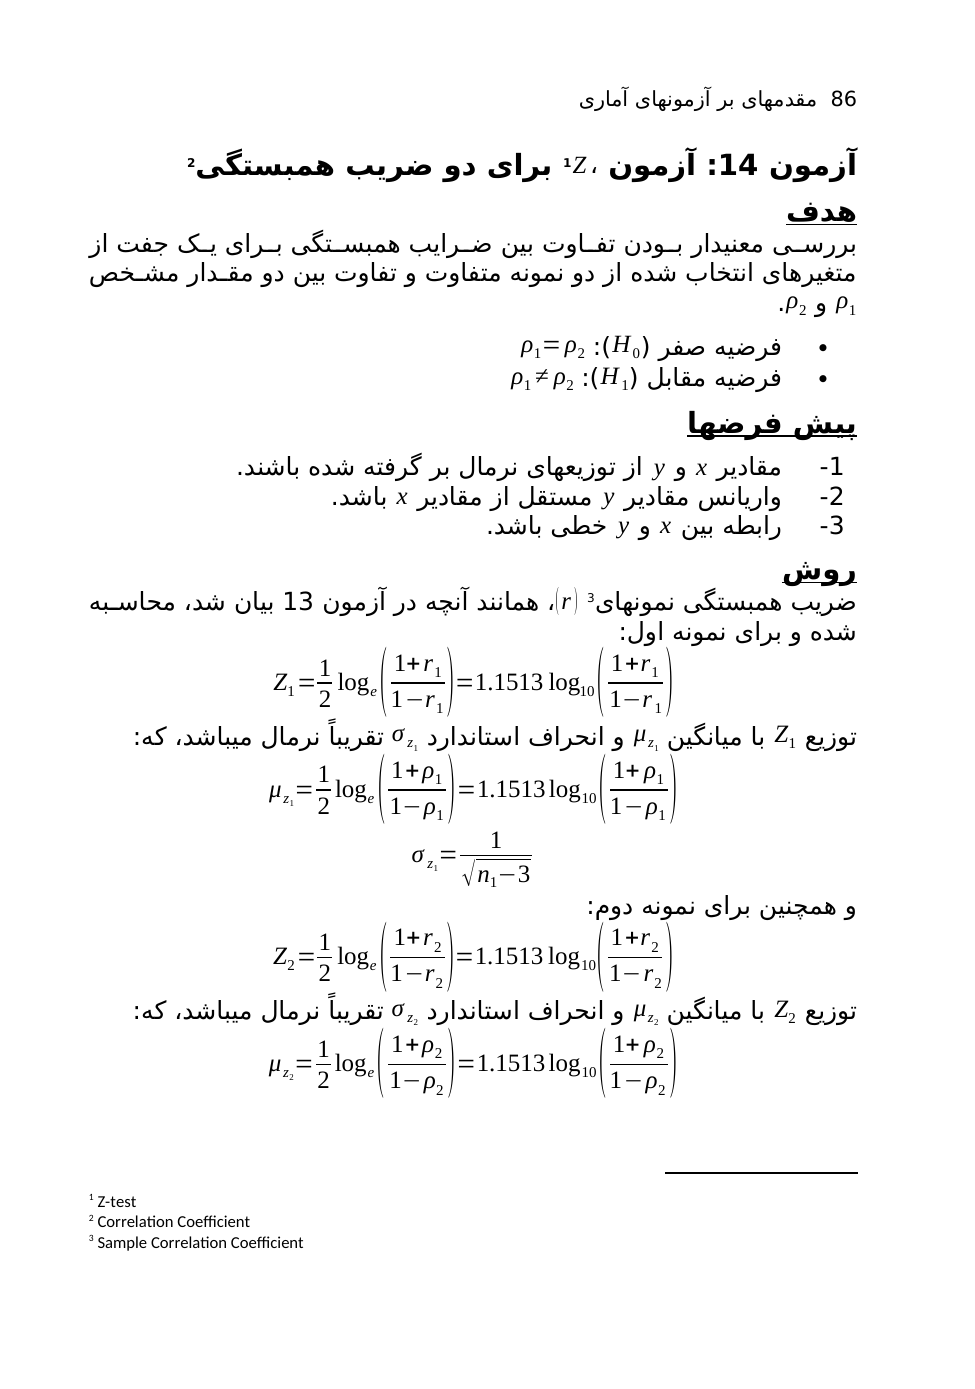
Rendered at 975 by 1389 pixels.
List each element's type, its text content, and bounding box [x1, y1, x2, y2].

list فرضیه صفر (): [89, 331, 819, 362]
text توزیع با میانگین و انحراف استاندارد تقریباً نرمال می‏باشد، که: [89, 994, 857, 1028]
text ضریب همبستگی نمونه‏ای ، همانند آنچه در آزمون 13 بیان شد، محاسبه شده و برای نمونه اول: [89, 587, 857, 646]
list فرضیه مقابل (): [89, 362, 819, 394]
text توزیع با میانگین و انحراف استاندارد تقریباً نرمال می‏باشد، که: [89, 720, 857, 753]
subtitle آزمون 14: آزمون برای دو ضریب همبستگی [89, 148, 857, 182]
text بررسی معنی‏دار بودن تفاوت بین ضرایب همبستگی برای یک جفت از متغیرهای انتخاب شده از دو نمونه متفاوت و تفاوت بین دو مقدار مشخص و . [89, 229, 857, 318]
text هدف [89, 195, 857, 229]
list مقادیر و از توزیع‏های نرمال بر گرفته شده باشند. [89, 453, 819, 482]
text و همچنین برای نمونه دوم: [89, 892, 857, 921]
list واریانس مقادیر مستقل از مقادیر باشد. [89, 482, 819, 511]
text روش [89, 553, 857, 587]
text پیش فرض‏ها [89, 406, 857, 440]
list رابطه بین و خطی باشد. [89, 511, 819, 540]
